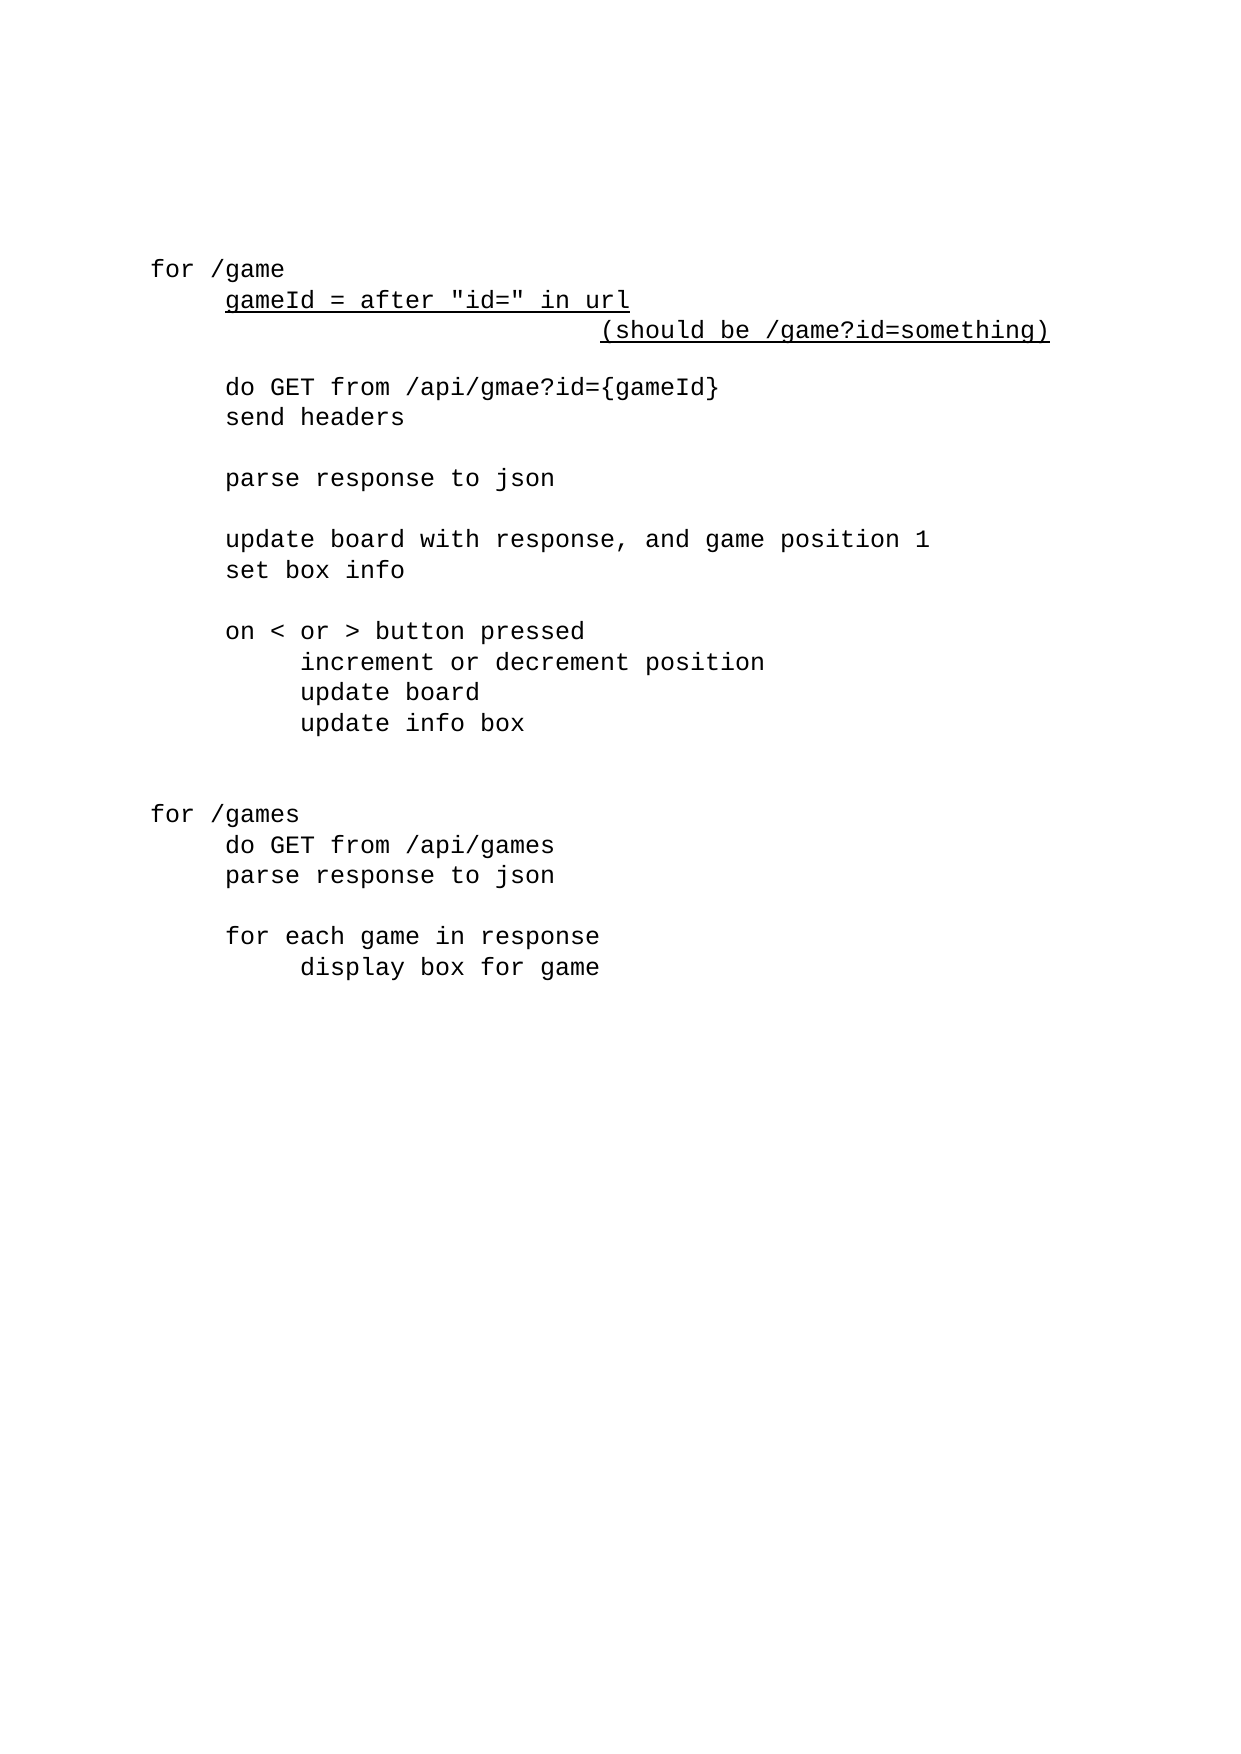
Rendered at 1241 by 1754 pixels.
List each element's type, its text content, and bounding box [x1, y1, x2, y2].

text (should be /game?id=something) [150, 318, 1090, 346]
text update info box [150, 710, 1090, 738]
text parse response to json [150, 863, 1090, 891]
text do GET from /api/games [150, 832, 1090, 861]
text gameId = after "id=" in url [150, 288, 1090, 316]
text for /games [150, 802, 1090, 830]
text update board [150, 680, 1090, 708]
text send headers [150, 405, 1090, 433]
text for /game [150, 257, 1090, 285]
text increment or decrement position [150, 649, 1090, 677]
text set box info [150, 558, 1090, 586]
text on < or > button pressed [150, 619, 1090, 647]
text update board with response, and game position 1 [150, 527, 1090, 555]
text parse response to json [150, 466, 1090, 494]
text display box for game [150, 954, 1090, 983]
text for each game in response [150, 924, 1090, 952]
text do GET from /api/gmae?id={gameId} [150, 374, 1090, 403]
